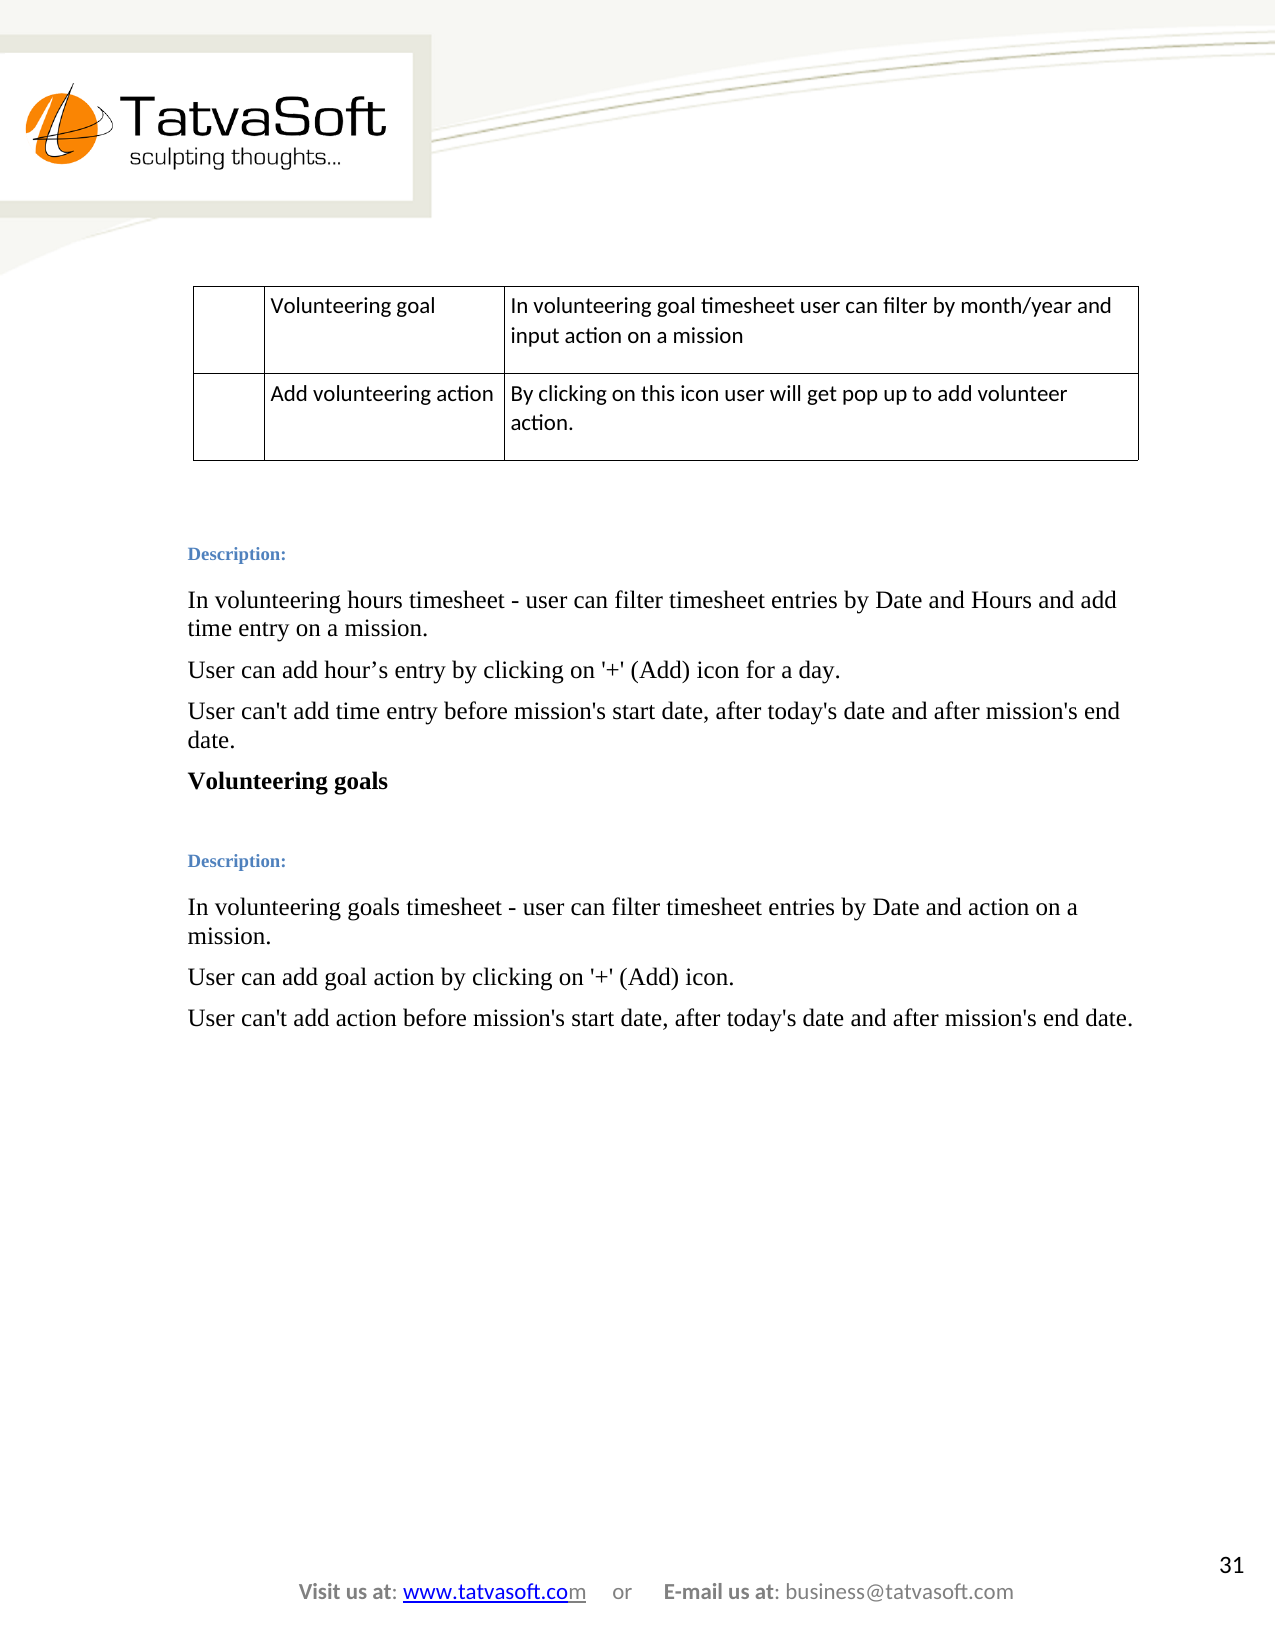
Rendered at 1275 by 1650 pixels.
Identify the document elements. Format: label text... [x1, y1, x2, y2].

picture [0, 0, 1275, 285]
text Volunteering goals [187, 766, 1162, 795]
table_cell Volunteering goal [265, 287, 504, 373]
text User can't add time entry before mission's start date, after today's date and after mission's end date. [187, 696, 1162, 753]
table_cell [194, 287, 264, 373]
table_cell By clicking on this icon user will get pop up to add volunteer action. [505, 374, 1138, 460]
text User can add hour’s entry by clicking on '+' (Add) icon for a day. [187, 655, 1162, 683]
text In volunteering goals timesheet - user can filter timesheet entries by Date and action on a mission. [187, 892, 1162, 949]
table_cell [194, 374, 264, 460]
text User can't add action before mission's start date, after today's date and after mission's end date. [187, 1003, 1162, 1032]
text User can add goal action by clicking on '+' (Add) icon. [187, 962, 1162, 991]
text Description: [187, 850, 1162, 871]
table_cell Add volunteering action [265, 374, 504, 460]
text In volunteering hours timesheet - user can filter timesheet entries by Date and Hours and add time entry on a mission. [187, 585, 1162, 642]
table_cell In volunteering goal timesheet user can filter by month/year and input action on a mission [505, 287, 1138, 373]
text Description: [187, 542, 1162, 564]
